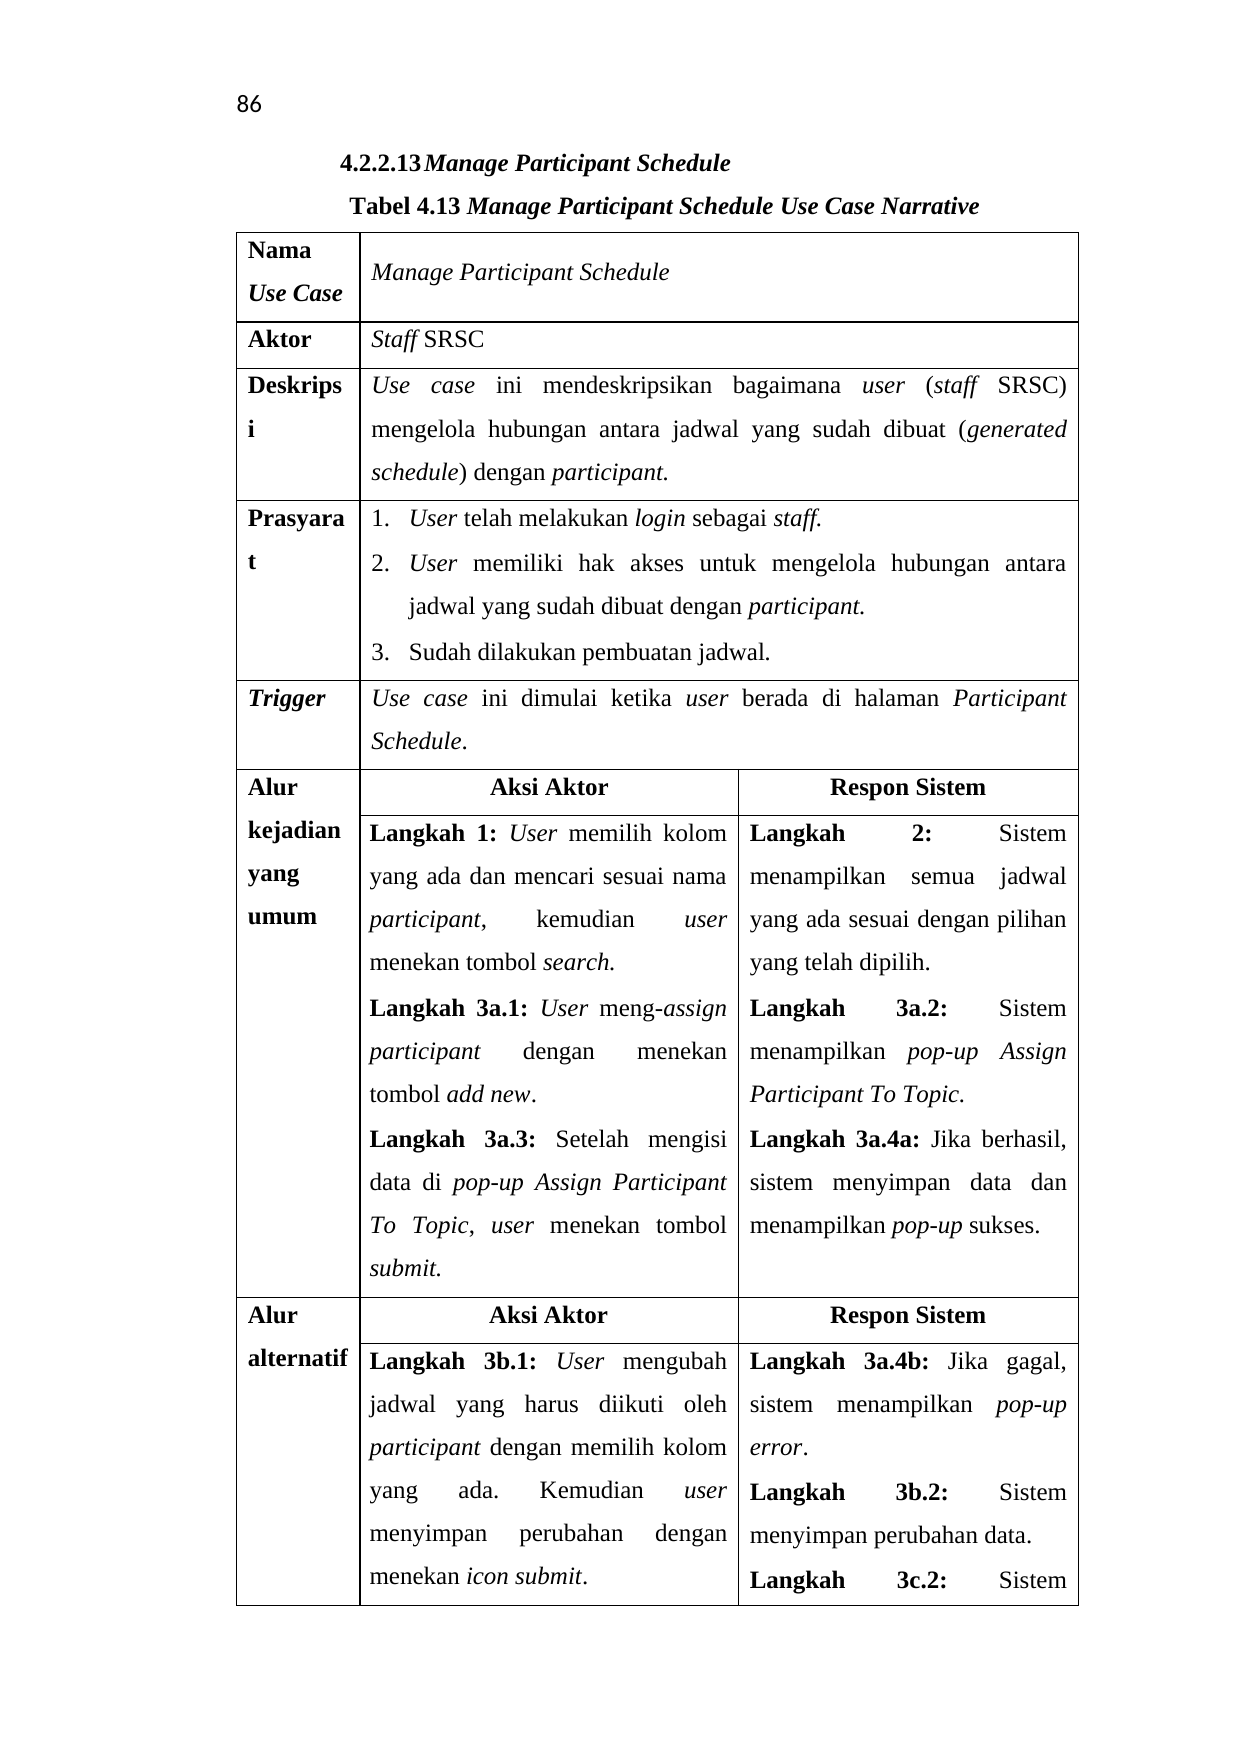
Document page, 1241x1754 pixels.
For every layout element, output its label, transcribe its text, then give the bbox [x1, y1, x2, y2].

table_cell Aktor [237, 323, 359, 367]
table_cell Use case ini mendeskripsikan bagaimana user (staff SRSC) mengelola hubungan antara jadwal yang sudah dibuat (generated schedule) dengan participant. [361, 369, 1078, 500]
text Manage Participant Schedule [340, 148, 1092, 176]
table_cell Trigger [237, 681, 359, 769]
table_cell Aksi Aktor [361, 1298, 738, 1343]
table_cell Deskripsi [237, 369, 359, 500]
text Tabel 4.13 Manage Participant Schedule Use Case Narrative [236, 191, 1092, 219]
table_header Nama Use Case [237, 233, 359, 321]
table_cell Staff SRSC [361, 323, 1078, 367]
table_cell Aksi Aktor [361, 770, 738, 815]
table_header Manage Participant Schedule [361, 233, 1078, 321]
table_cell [361, 1344, 738, 1604]
table_cell Langkah 1: User memilih kolom yang ada dan mencari sesuai nama participant, kemudian user menekan tombol search. Langkah 3a.1: User meng-assign participant dengan menekan tombol add new. Langkah 3a.3: Setelah mengisi data di pop-up Assign Participant To Topic, user menekan tombol submit. [361, 816, 738, 1297]
table_cell Use case ini dimulai ketika user berada di halaman Participant Schedule. [361, 681, 1078, 769]
table_cell Respon Sistem [739, 1298, 1078, 1343]
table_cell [739, 1344, 1078, 1604]
table_cell Respon Sistem [739, 770, 1078, 815]
table_cell User telah melakukan login sebagai staff. User memiliki hak akses untuk mengelola hubungan antara jadwal yang sudah dibuat dengan participant. Sudah dilakukan pembuatan jadwal. [361, 501, 1078, 679]
table_cell Langkah 2: Sistem menampilkan semua jadwal yang ada sesuai dengan pilihan yang telah dipilih. Langkah 3a.2: Sistem menampilkan pop-up Assign Participant To Topic. Langkah 3a.4a: Jika berhasil, sistem menyimpan data dan menampilkan pop-up sukses. [739, 816, 1078, 1297]
table_cell Alur alternatif [237, 1298, 359, 1604]
table_cell Prasyarat [237, 501, 359, 679]
table_cell Alur kejadian yang umum [237, 770, 359, 1297]
